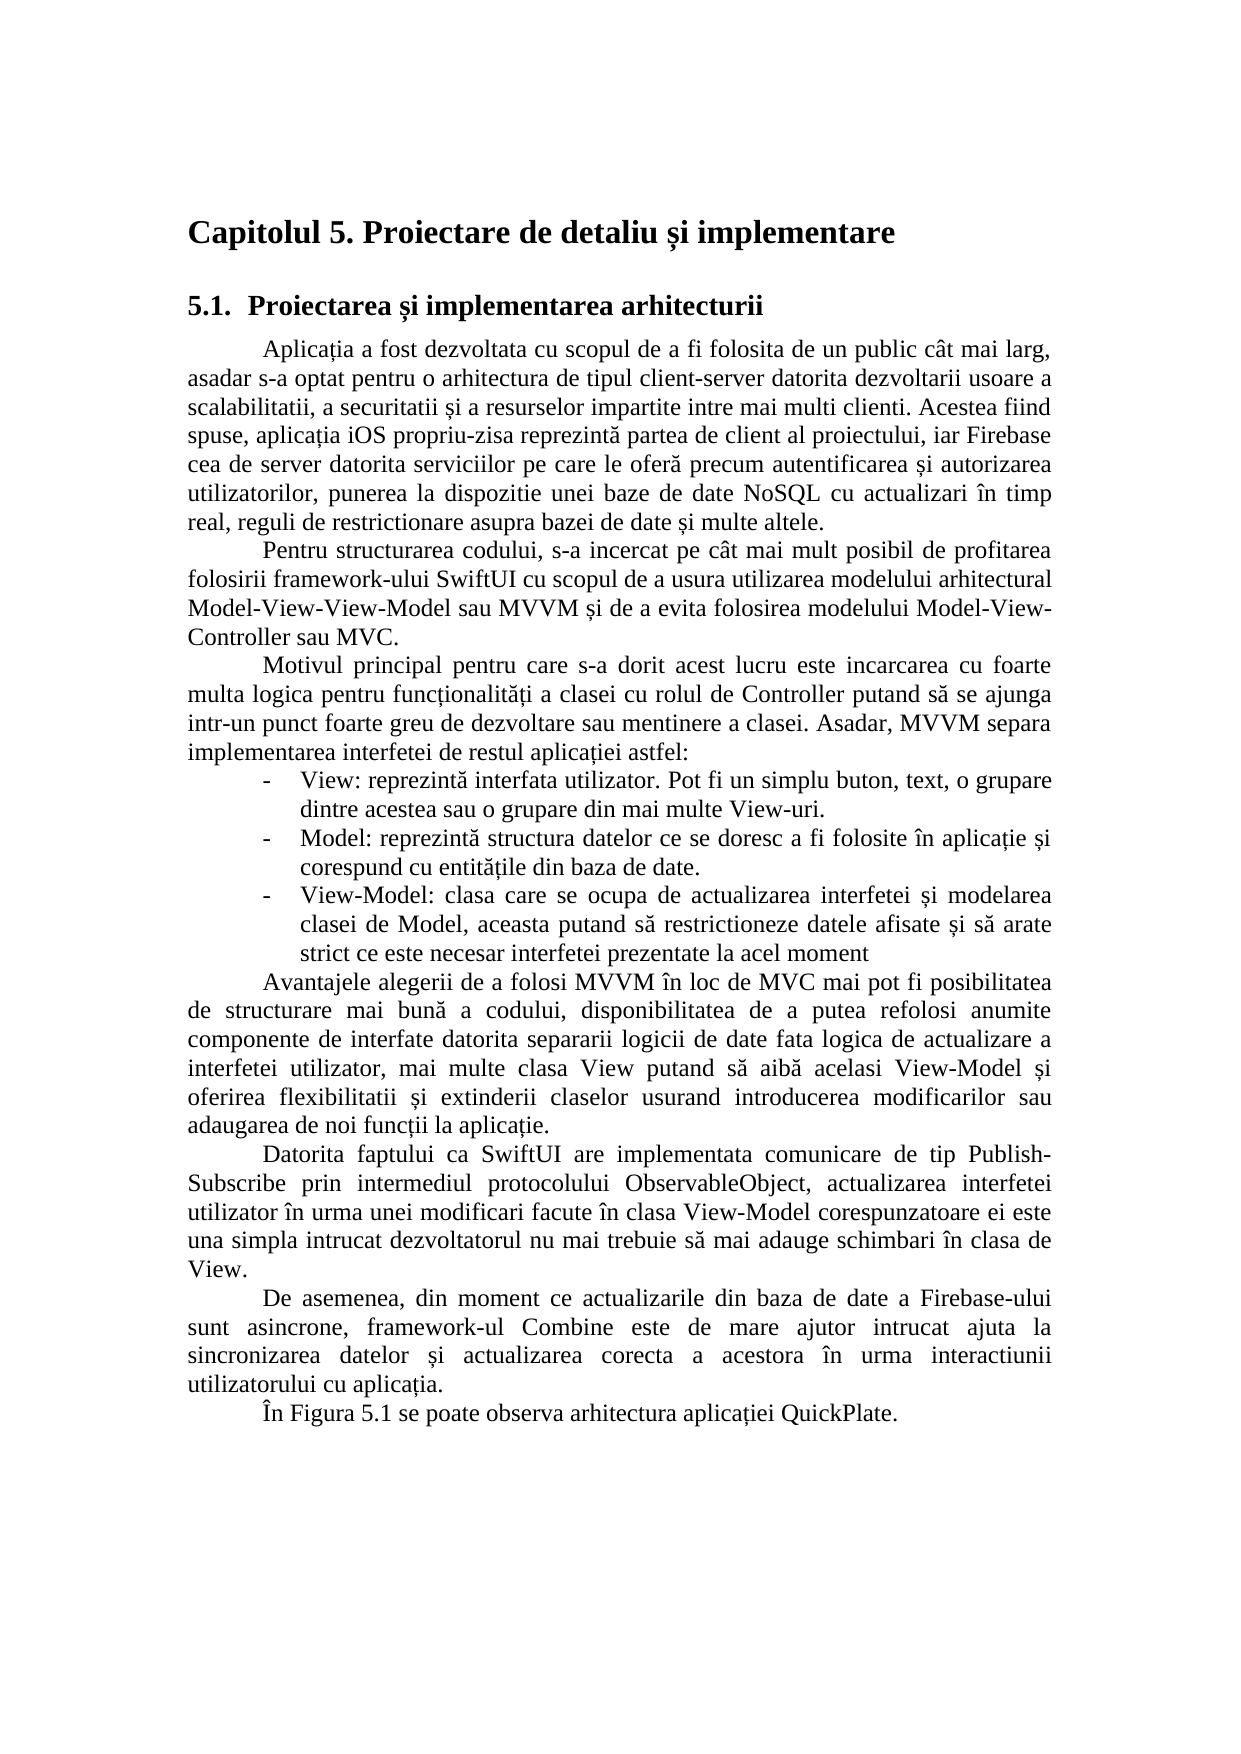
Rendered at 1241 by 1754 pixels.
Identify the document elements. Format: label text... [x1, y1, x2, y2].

text Aplicația a fost dezvoltata cu scopul de a fi folosita de un public cât mai larg, asadar s-a optat pentru o arhitectura de tipul client-server datorita dezvoltarii usoare a scalabilitatii, a securitatii și a resurselor impartite intre mai multi clienti. Acestea fiind spuse, aplicația iOS propriu-zisa reprezintă partea de client al proiectului, iar Firebase cea de server datorita serviciilor pe care le oferă precum autentificarea și autorizarea utilizatorilor, punerea la dispozitie unei baze de date NoSQL cu actualizari în timp real, reguli de restrictionare asupra bazei de date și multe altele. [187, 334, 1053, 536]
text În Figura 5.1 se poate observa arhitectura aplicației QuickPlate. [187, 1398, 1053, 1427]
text De asemenea, din moment ce actualizarile din baza de date a Firebase-ului sunt asincrone, framework-ul Combine este de mare ajutor intrucat ajuta la sincronizarea datelor și actualizarea corecta a acestora în urma interactiunii utilizatorului cu aplicația. [187, 1283, 1053, 1398]
text Pentru structurarea codului, s-a incercat pe cât mai mult posibil de profitarea folosirii framework-ului SwiftUI cu scopul de a usura utilizarea modelului arhitectural Model-View-View-Model sau MVVM și de a evita folosirea modelului Model-View-Controller sau MVC. [187, 536, 1053, 651]
list Model: reprezintă structura datelor ce se doresc a fi folosite în aplicație și corespund cu entitățile din baza de date. [262, 823, 1053, 881]
list View: reprezintă interfata utilizator. Pot fi un simplu buton, text, o grupare dintre acestea sau o grupare din mai multe View-uri. [262, 766, 1053, 823]
text Motivul principal pentru care s-a dorit acest lucru este incarcarea cu foarte multa logica pentru funcționalități a clasei cu rolul de Controller putand să se ajunga intr-un punct foarte greu de dezvoltare sau mentinere a clasei. Asadar, MVVM separa implementarea interfetei de restul aplicației astfel: [187, 651, 1053, 766]
subtitle Proiectare de detaliu și implementare [187, 212, 1053, 251]
subtitle Proiectarea și implementarea arhitecturii [187, 288, 1053, 322]
list View-Model: clasa care se ocupa de actualizarea interfetei și modelarea clasei de Model, aceasta putand să restrictioneze datele afisate și să arate strict ce este necesar interfetei prezentate la acel moment [262, 881, 1053, 967]
text Datorita faptului ca SwiftUI are implementata comunicare de tip Publish-Subscribe prin intermediul protocolului ObservableObject, actualizarea interfetei utilizator în urma unei modificari facute în clasa View-Model corespunzatoare ei este una simpla intrucat dezvoltatorul nu mai trebuie să mai adauge schimbari în clasa de View. [187, 1139, 1053, 1283]
text Avantajele alegerii de a folosi MVVM în loc de MVC mai pot fi posibilitatea de structurare mai bună a codului, disponibilitatea de a putea refolosi anumite componente de interfate datorita separarii logicii de date fata logica de actualizare a interfetei utilizator, mai multe clasa View putand să aibă acelasi View-Model și oferirea flexibilitatii și extinderii claselor usurand introducerea modificarilor sau adaugarea de noi funcții la aplicație. [187, 967, 1053, 1139]
